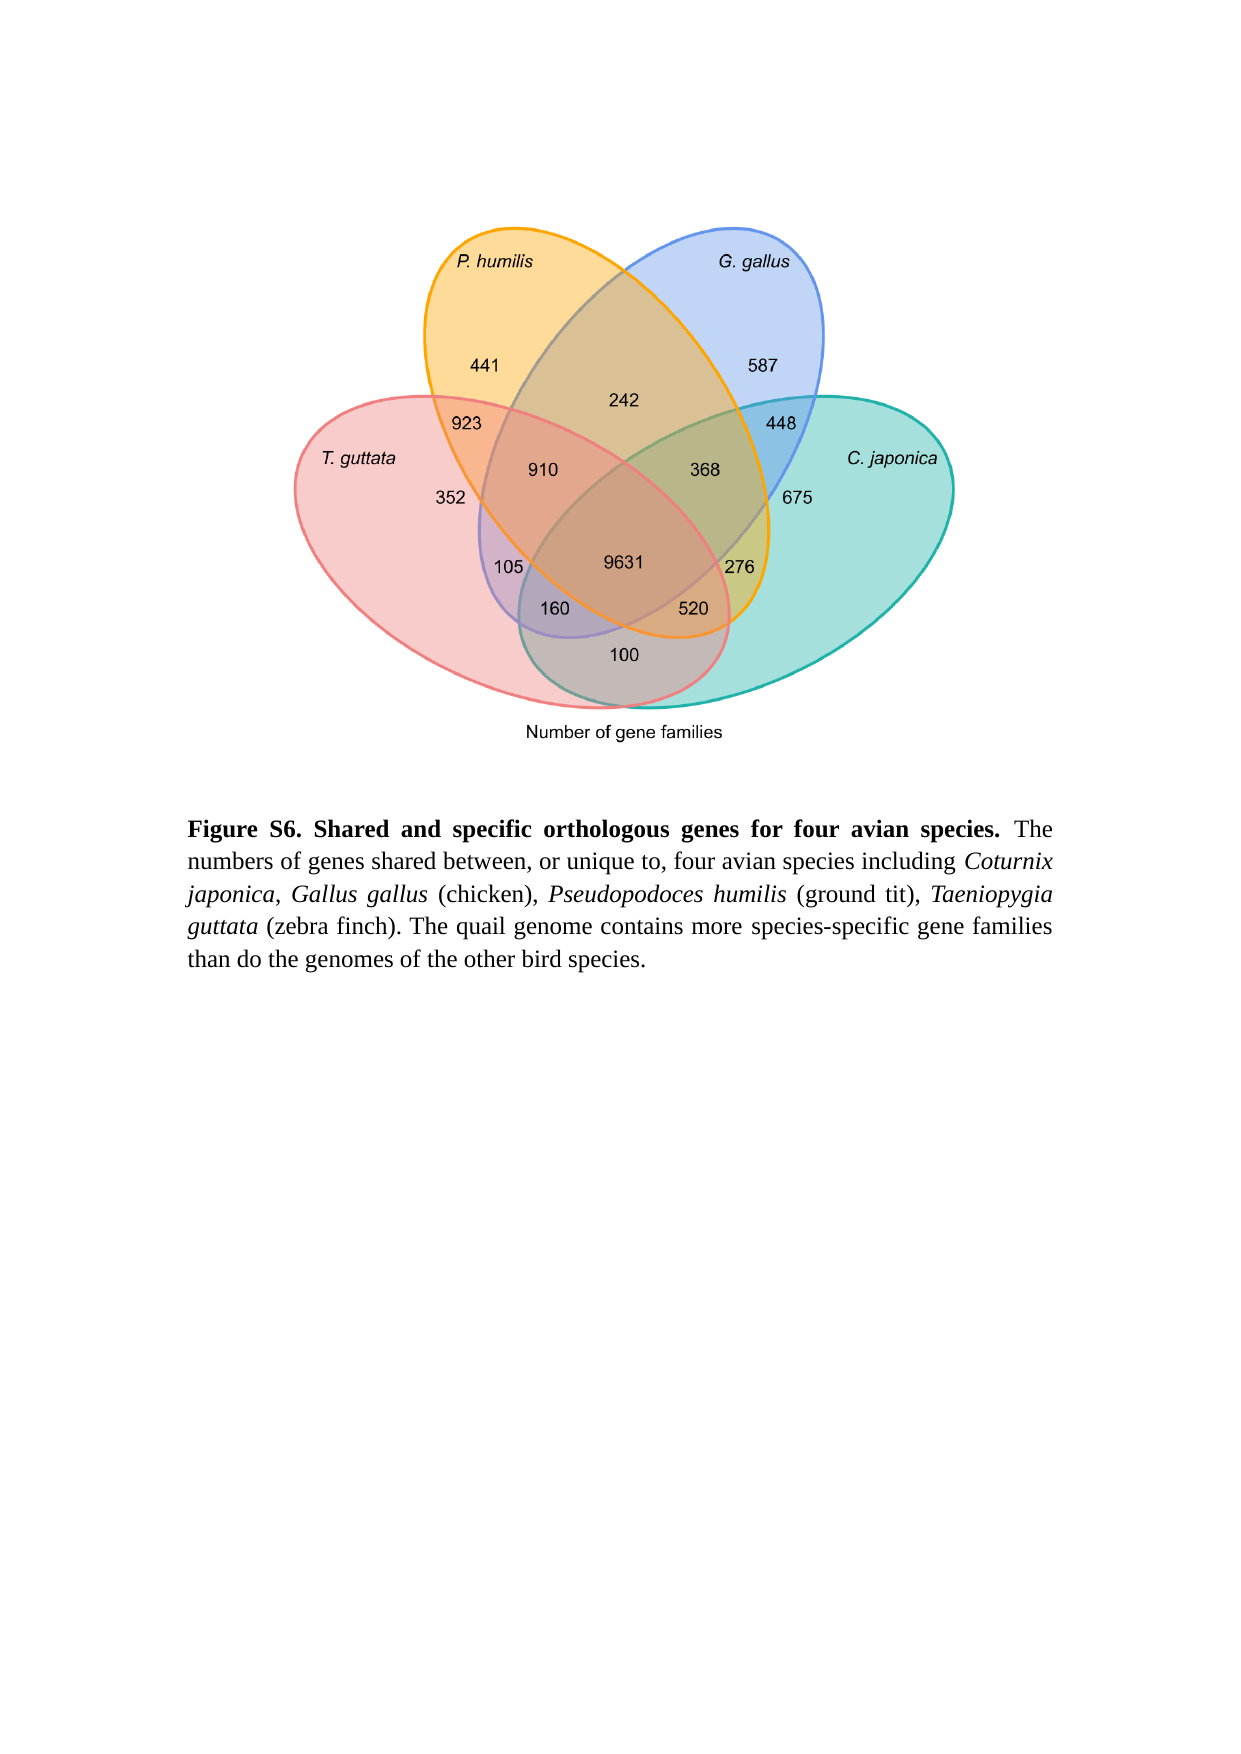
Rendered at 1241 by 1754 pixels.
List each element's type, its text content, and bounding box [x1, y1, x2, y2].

picture [206, 162, 1034, 781]
text Figure S6. Shared and specific orthologous genes for four avian species. The numbers of genes shared between, or unique to, four avian species including Coturnix japonica, Gallus gallus (chicken), Pseudopodoces humilis (ground tit), Taeniopygia guttata (zebra finch). The quail genome contains more species-specific gene families than do the genomes of the other bird species. [187, 812, 1053, 974]
